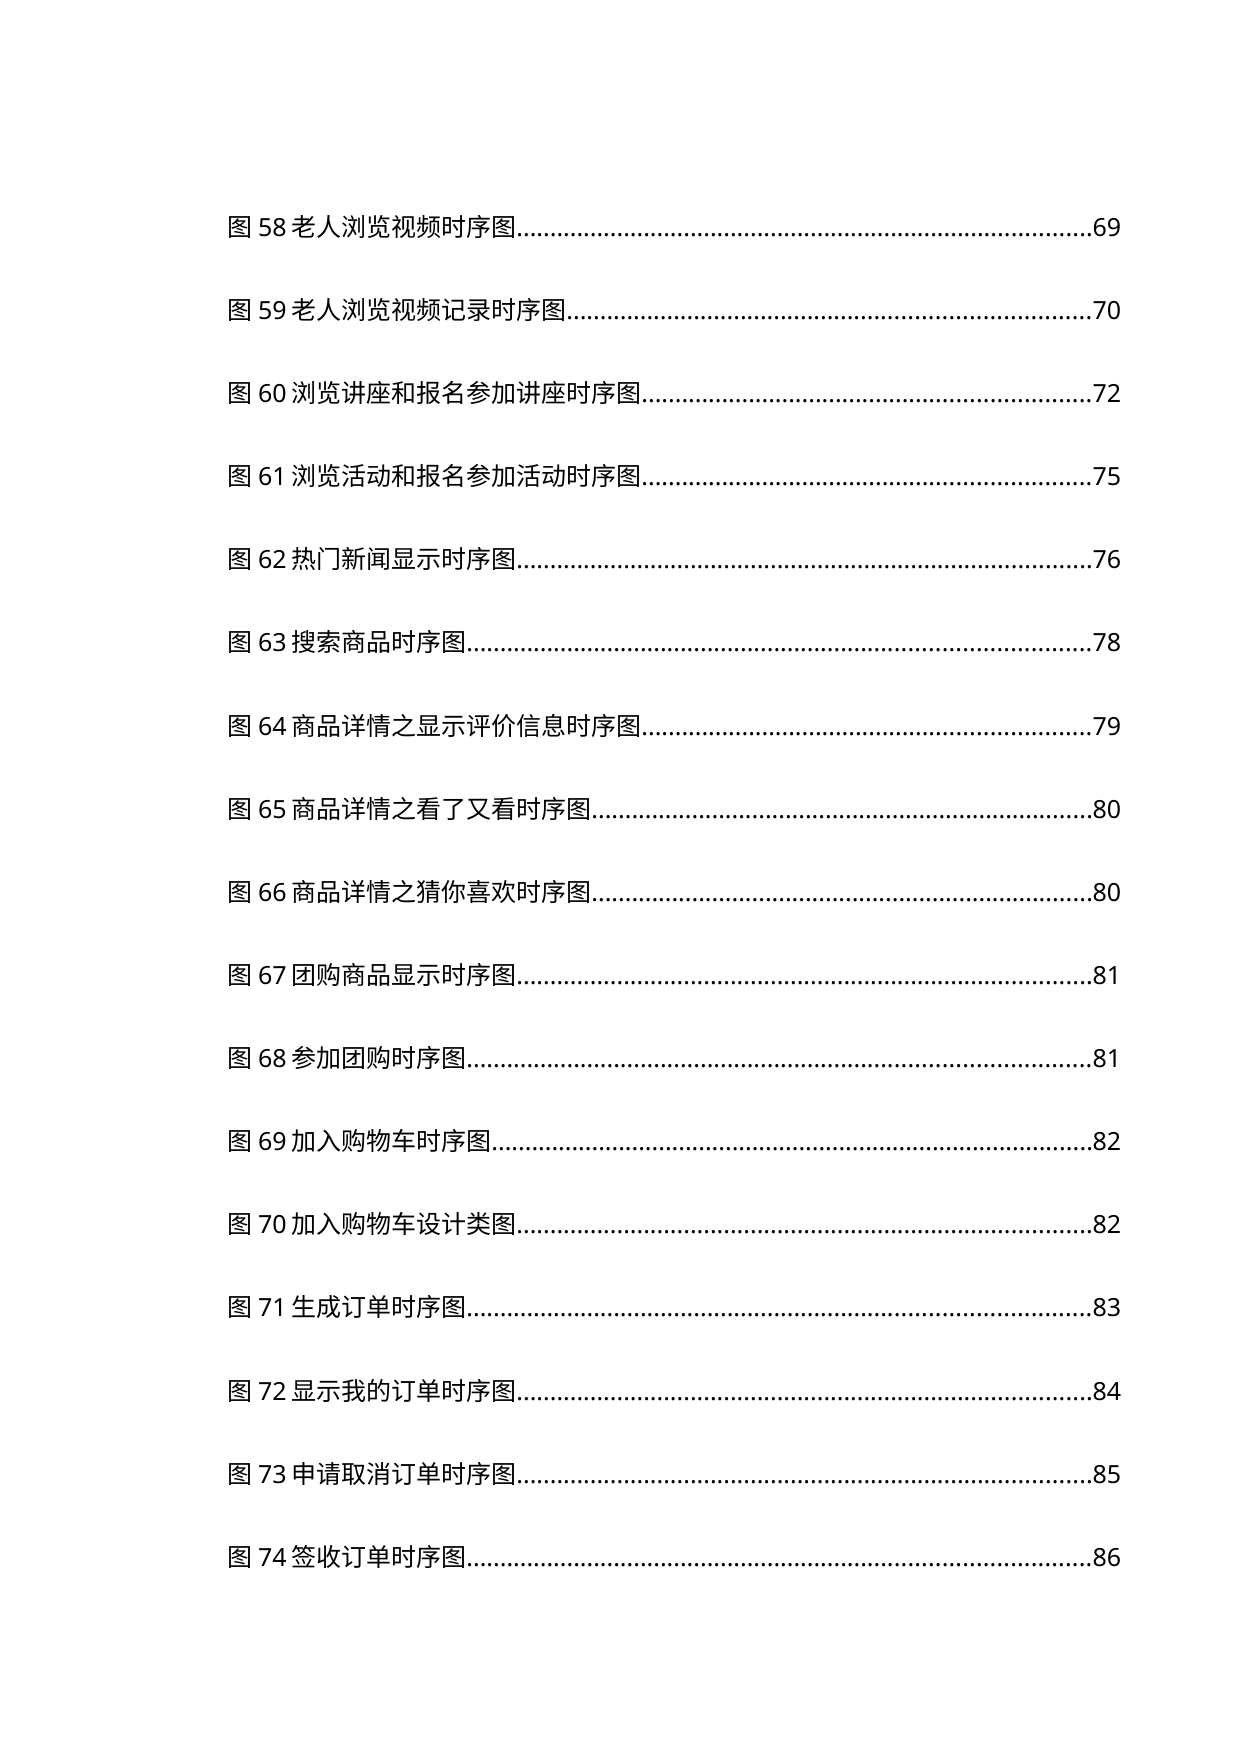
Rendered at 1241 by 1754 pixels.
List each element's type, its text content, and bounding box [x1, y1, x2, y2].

text 图 59老人浏览视频记录时序图 70 [227, 276, 1122, 341]
text 图 60浏览讲座和报名参加讲座时序图 72 [227, 359, 1122, 424]
text 图 64商品详情之显示评价信息时序图 79 [227, 692, 1122, 757]
text 图 63搜索商品时序图 78 [227, 608, 1122, 673]
text 图 66商品详情之猜你喜欢时序图 80 [227, 858, 1122, 923]
text 图 58老人浏览视频时序图 69 [227, 193, 1122, 258]
text 图 65商品详情之看了又看时序图 80 [227, 775, 1122, 840]
text 图 74签收订单时序图 86 [227, 1523, 1122, 1588]
text 图 69加入购物车时序图 82 [227, 1107, 1122, 1172]
text 图 67团购商品显示时序图 81 [227, 941, 1122, 1006]
text 图 62热门新闻显示时序图 76 [227, 525, 1122, 590]
text 图 72显示我的订单时序图 84 [227, 1357, 1122, 1422]
text 图 71生成订单时序图 83 [227, 1273, 1122, 1338]
text 图 73申请取消订单时序图 85 [227, 1440, 1122, 1505]
text 图 70加入购物车设计类图 82 [227, 1190, 1122, 1255]
text 图 61浏览活动和报名参加活动时序图 75 [227, 442, 1122, 507]
text 图 68参加团购时序图 81 [227, 1024, 1122, 1089]
